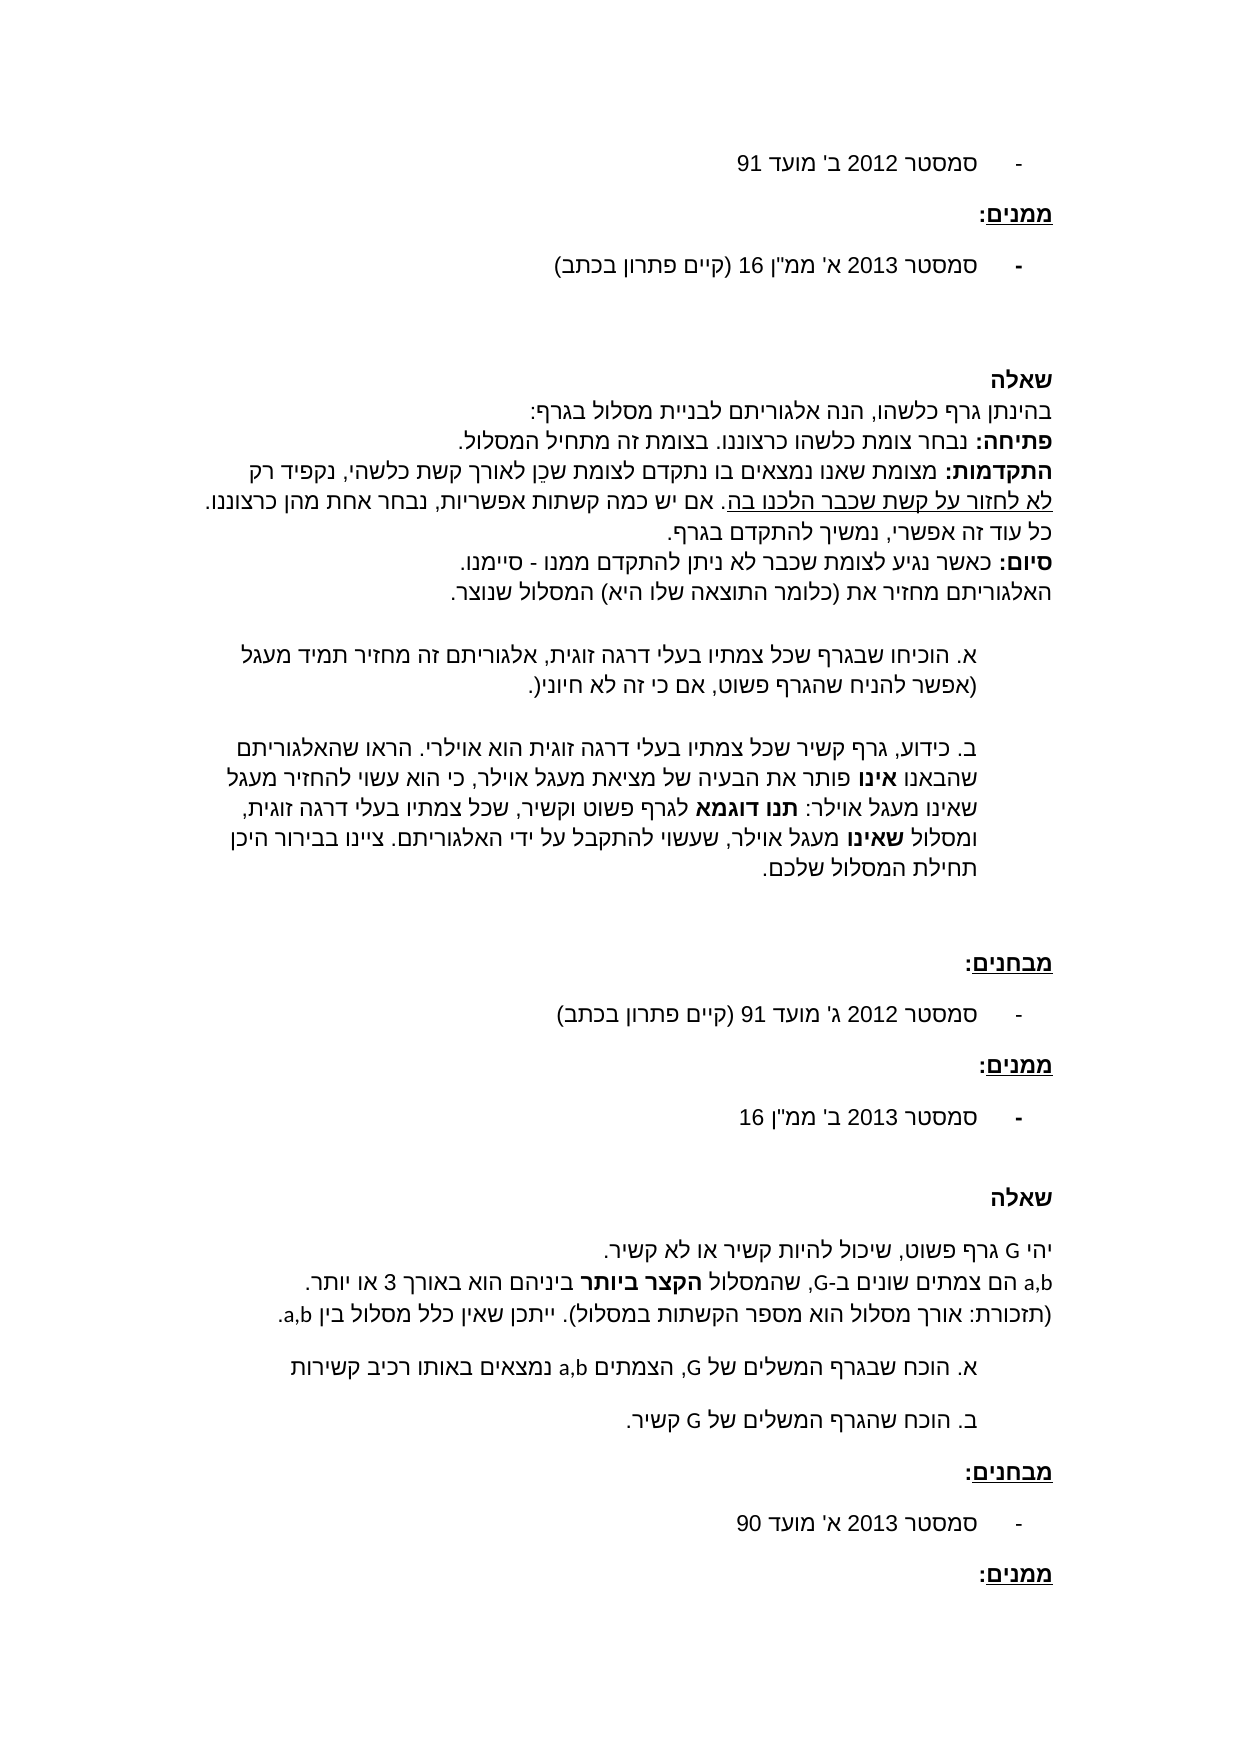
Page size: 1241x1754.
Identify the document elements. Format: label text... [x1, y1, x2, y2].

text מבחנים: [187, 950, 1053, 977]
text סיום: כאשר נגיע לצומת שכבר לא ניתן להתקדם ממנו - סיימנו. [187, 549, 1053, 575]
text ממנים: [187, 1561, 1053, 1587]
list סמסטר 2013 ב' ממ"ן 16 [187, 1103, 1015, 1130]
text לא לחזור על קשת שכבר הלכנו בה. אם יש כמה קשתות אפשריות, נבחר אחת מהן כרצוננו. [187, 488, 1053, 515]
text שאינו מעגל אוילר: תנו דוגמא לגרף פשוט וקשיר, שכל צמתיו בעלי דרגה זוגית, [187, 795, 1053, 821]
text בהינתן גרף כלשהו, הנה אלגוריתם לבניית מסלול בגרף: [187, 398, 1053, 424]
text ב. כידוע, גרף קשיר שכל צמתיו בעלי דרגה זוגית הוא אוילרי. הראו שהאלגוריתם [187, 734, 1053, 761]
list סמסטר 2012 ב' מועד 91 [187, 150, 1015, 176]
text ב. הוכח שהגרף המשלים של G קשיר. [187, 1406, 1053, 1434]
text התקדמות: מצומת שאנו נמצאים בו נתקדם לצומת שכֵן לאורך קשת כלשהי, נקפיד רק [187, 458, 1053, 484]
text כל עוד זה אפשרי, נמשיך להתקדם בגרף. [187, 518, 1053, 545]
text ממנים: [187, 201, 1053, 227]
text ממנים: [187, 1052, 1053, 1079]
text יהי G גרף פשוט, שיכול להיות קשיר או לא קשיר. a,b הם צמתים שונים ב-G, שהמסלול הקצר ביותר ביניהם הוא באורך 3 או יותר. (תזכורת: אורך מסלול הוא מספר הקשתות במסלול). ייתכן שאין כלל מסלול בין a,b. [187, 1236, 1053, 1328]
text תחילת המסלול שלכם. [187, 855, 1053, 914]
text א. הוכח שבגרף המשלים של G, הצמתים a,b נמצאים באותו רכיב קשירות [187, 1353, 1053, 1381]
text (אפשר להניח שהגרף פשוט, אם כי זה לא חיוני(. [187, 672, 1053, 730]
text האלגוריתם מחזיר את (כלומר התוצאה שלו היא) המסלול שנוצר. [187, 579, 1053, 637]
list סמסטר 2012 ג' מועד 91 (קיים פתרון בכתב) [187, 1001, 1015, 1028]
text מבחנים: [187, 1459, 1053, 1485]
text שאלה [187, 1154, 1053, 1211]
text ומסלול שאינו מעגל אוילר, שעשוי להתקבל על ידי האלגוריתם. ציינו בבירור היכן [187, 825, 1053, 852]
list סמסטר 2013 א' מועד 90 [187, 1510, 1015, 1536]
text שהבאנו אינו פותר את הבעיה של מציאת מעגל אוילר, כי הוא עשוי להחזיר מעגל [187, 765, 1053, 791]
text פתיחה: נבחר צומת כלשהו כרצוננו. בצומת זה מתחיל המסלול. [187, 428, 1053, 454]
text שאלה [187, 367, 1053, 394]
text א. הוכיחו שבגרף שכל צמתיו בעלי דרגה זוגית, אלגוריתם זה מחזיר תמיד מעגל [187, 642, 1053, 668]
list סמסטר 2013 א' ממ"ן 16 (קיים פתרון בכתב) [187, 252, 1015, 278]
